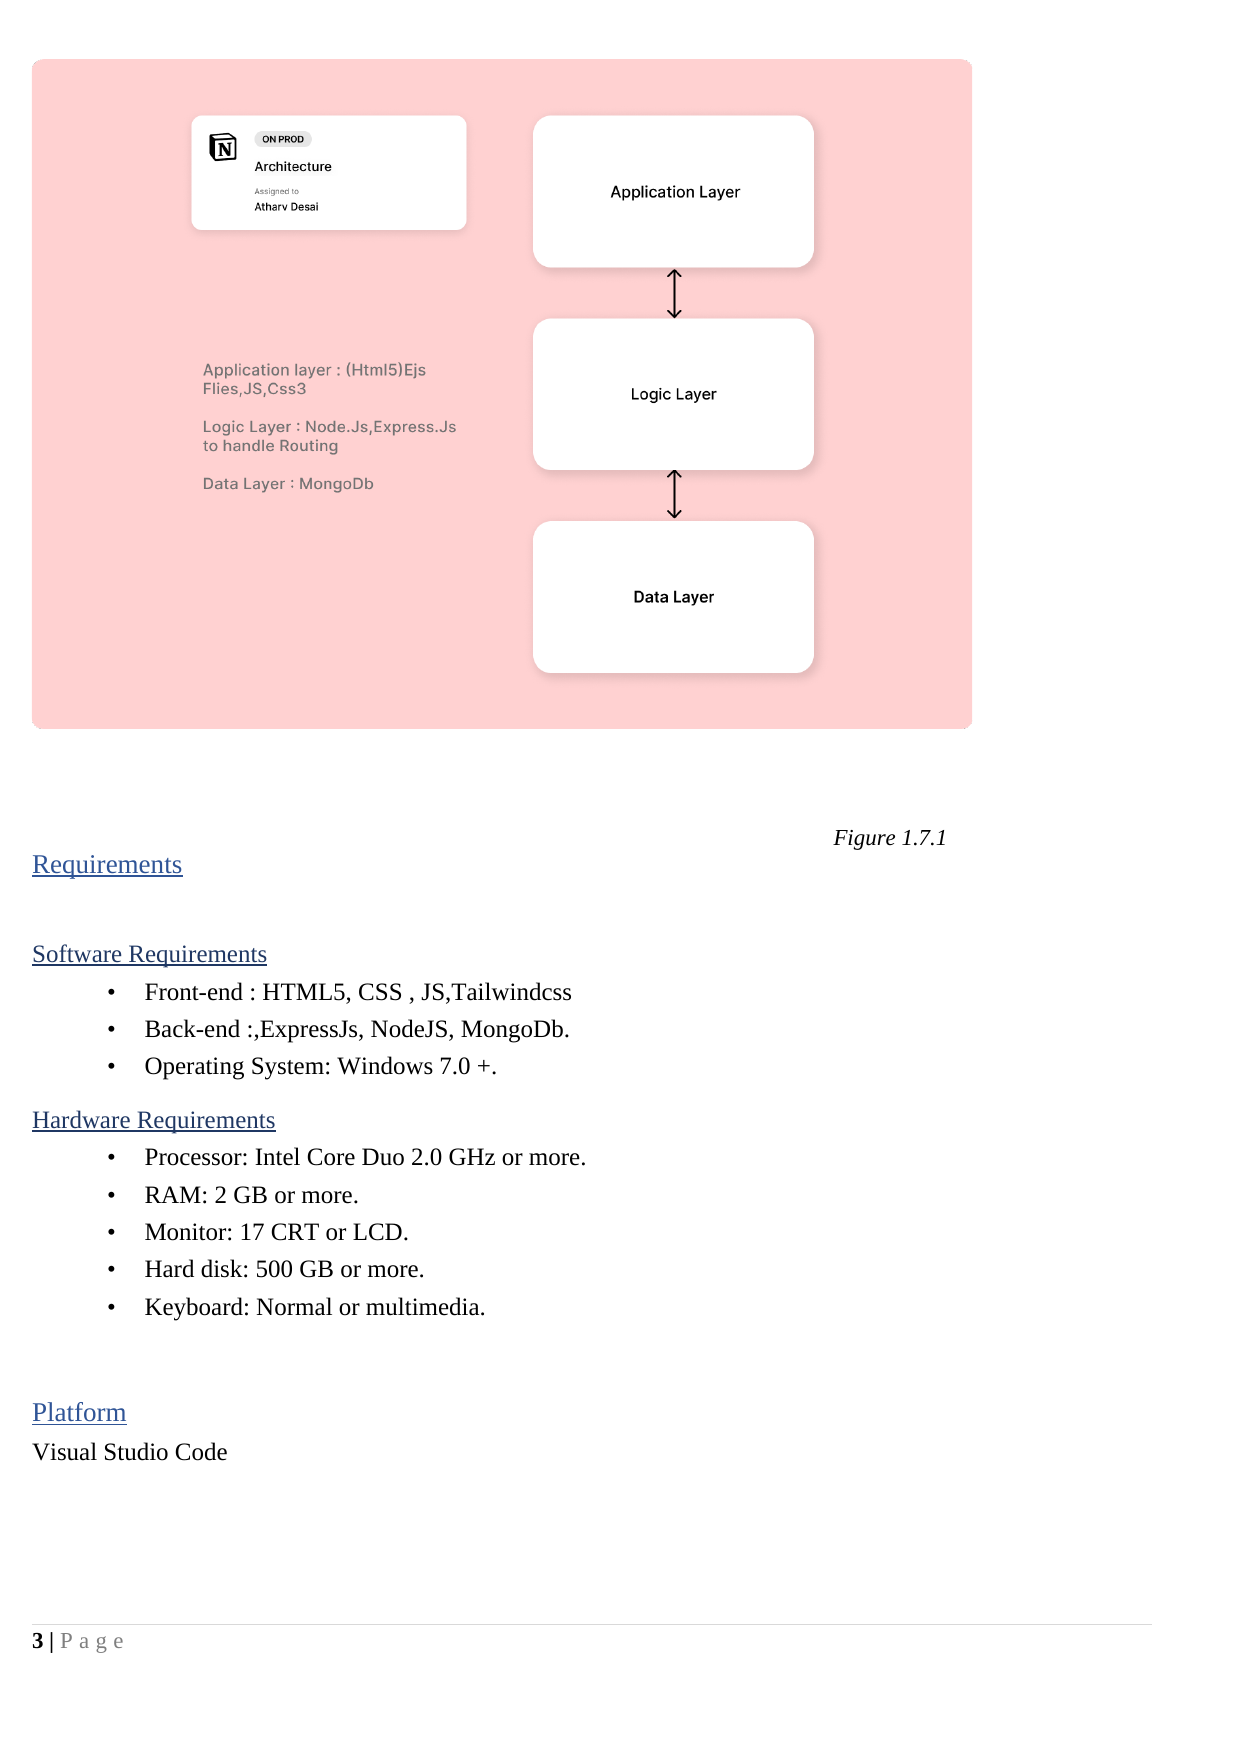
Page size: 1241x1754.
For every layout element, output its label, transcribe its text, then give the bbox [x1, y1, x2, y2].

picture [31, 59, 973, 729]
list Processor: Intel Core Duo 2.0 GHz or more. [107, 1142, 1152, 1171]
subtitle Requirements [32, 848, 1152, 879]
subtitle Hardware Requirements [32, 1105, 1152, 1134]
subtitle Software Requirements [32, 939, 1152, 968]
list Monitor: 17 CRT or LCD. [107, 1217, 1152, 1246]
list Hard disk: 500 GB or more. [107, 1254, 1152, 1283]
list Back-end :,ExpressJs, NodeJS, MongoDb. [107, 1014, 1152, 1043]
list RAM: 2 GB or more. [107, 1180, 1152, 1208]
list Operating System: Windows 7.0 +. [107, 1051, 1152, 1080]
list Front-end : HTML5, CSS , JS,Tailwindcss [107, 977, 1152, 1005]
subtitle Platform [32, 1396, 1152, 1428]
text Visual Studio Code [32, 1437, 1152, 1466]
list Keyboard: Normal or multimedia. [107, 1292, 1152, 1320]
